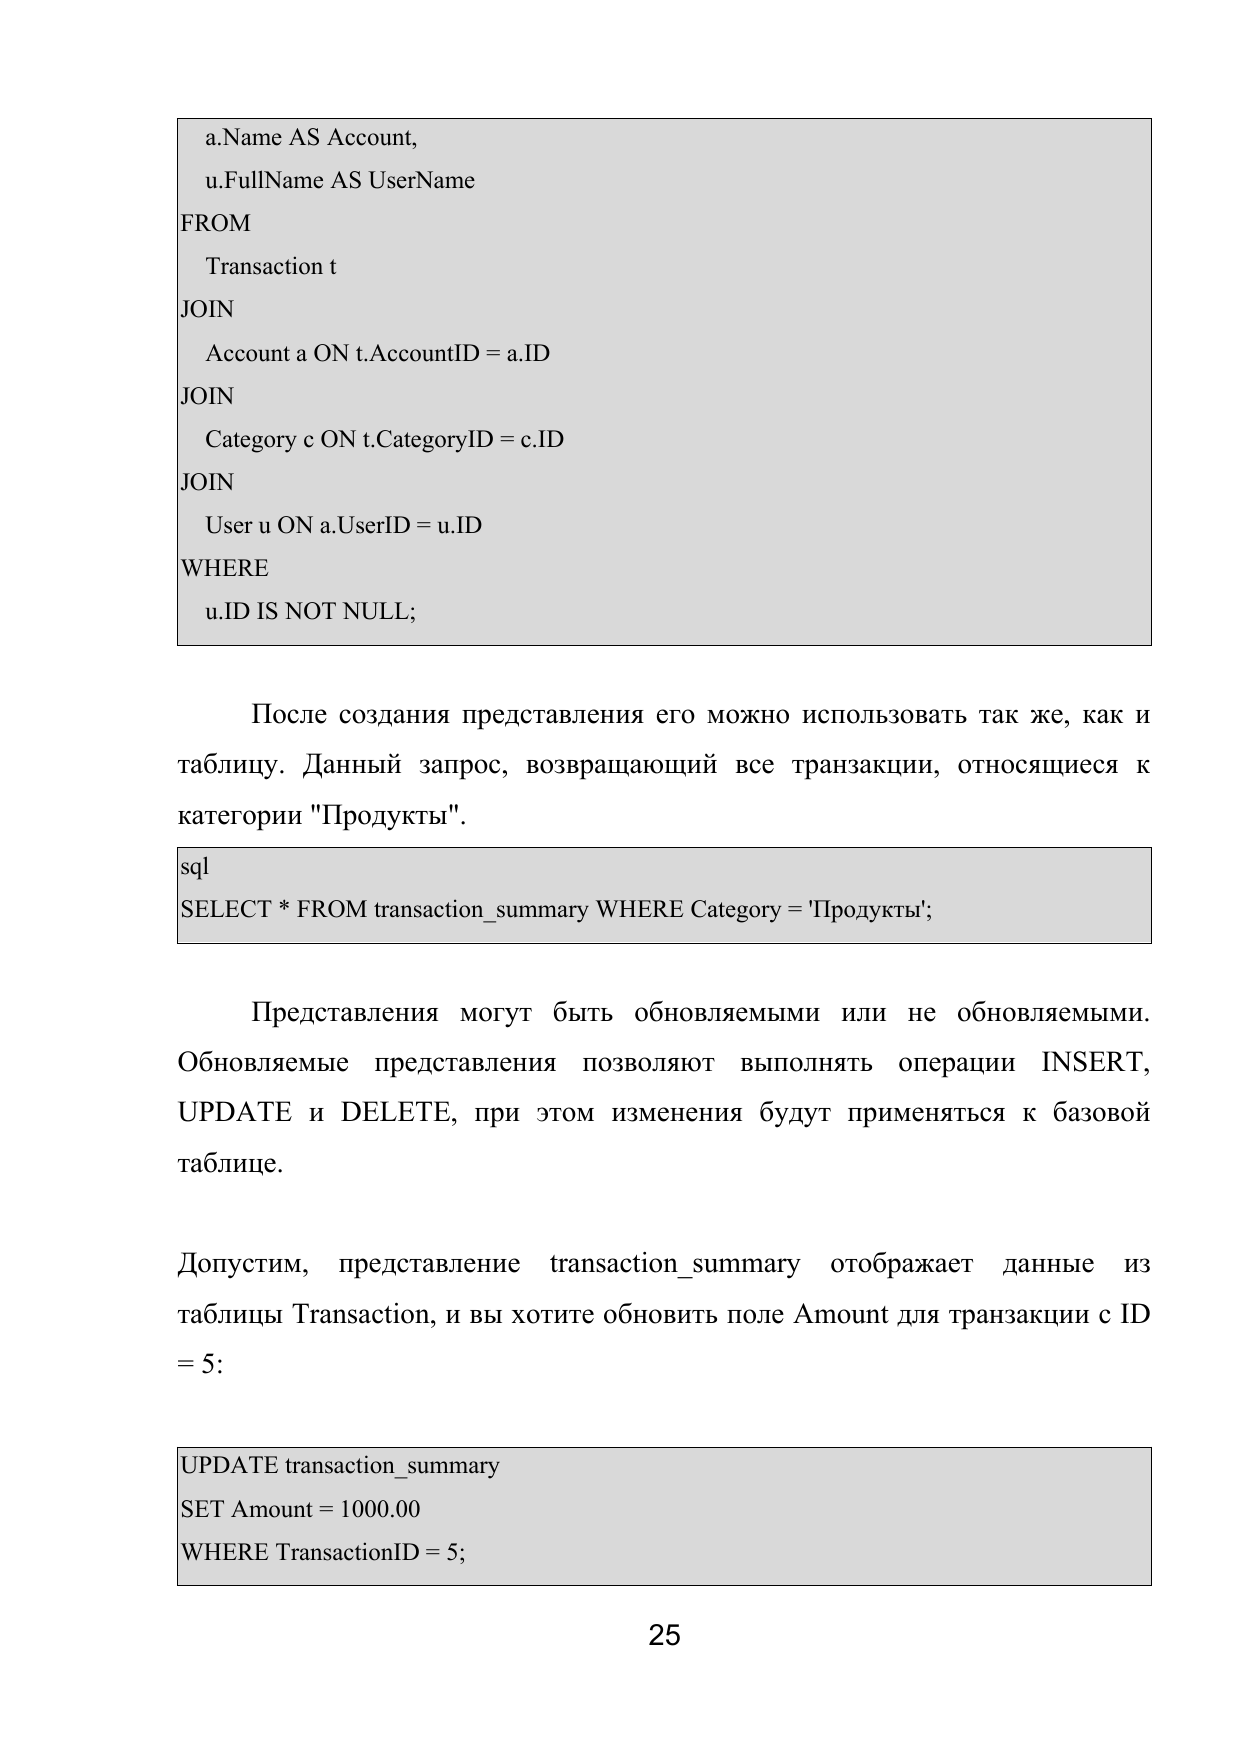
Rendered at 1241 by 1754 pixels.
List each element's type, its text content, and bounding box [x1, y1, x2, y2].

table_header sql SELECT * FROM transaction_summary WHERE Category = 'Продукты'; [178, 848, 1151, 942]
table_header UPDATE transaction_summary SET Amount = 1000.00 WHERE TransactionID = 5; [178, 1448, 1151, 1585]
text После создания представления его можно использовать так же, как и таблицу. Данный запрос, возвращающий все транзакции, относящиеся к категории "Продукты". [177, 696, 1152, 830]
text Допустим, представление transaction_summary отображает данные из таблицы Transaction, и вы хотите обновить поле Amount для транзакции с ID = 5: [177, 1245, 1152, 1379]
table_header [178, 119, 1151, 645]
text Представления могут быть обновляемыми или не обновляемыми. Обновляемые представления позволяют выполнять операции INSERT, UPDATE и DELETE, при этом изменения будут применяться к базовой таблице. [177, 994, 1152, 1178]
